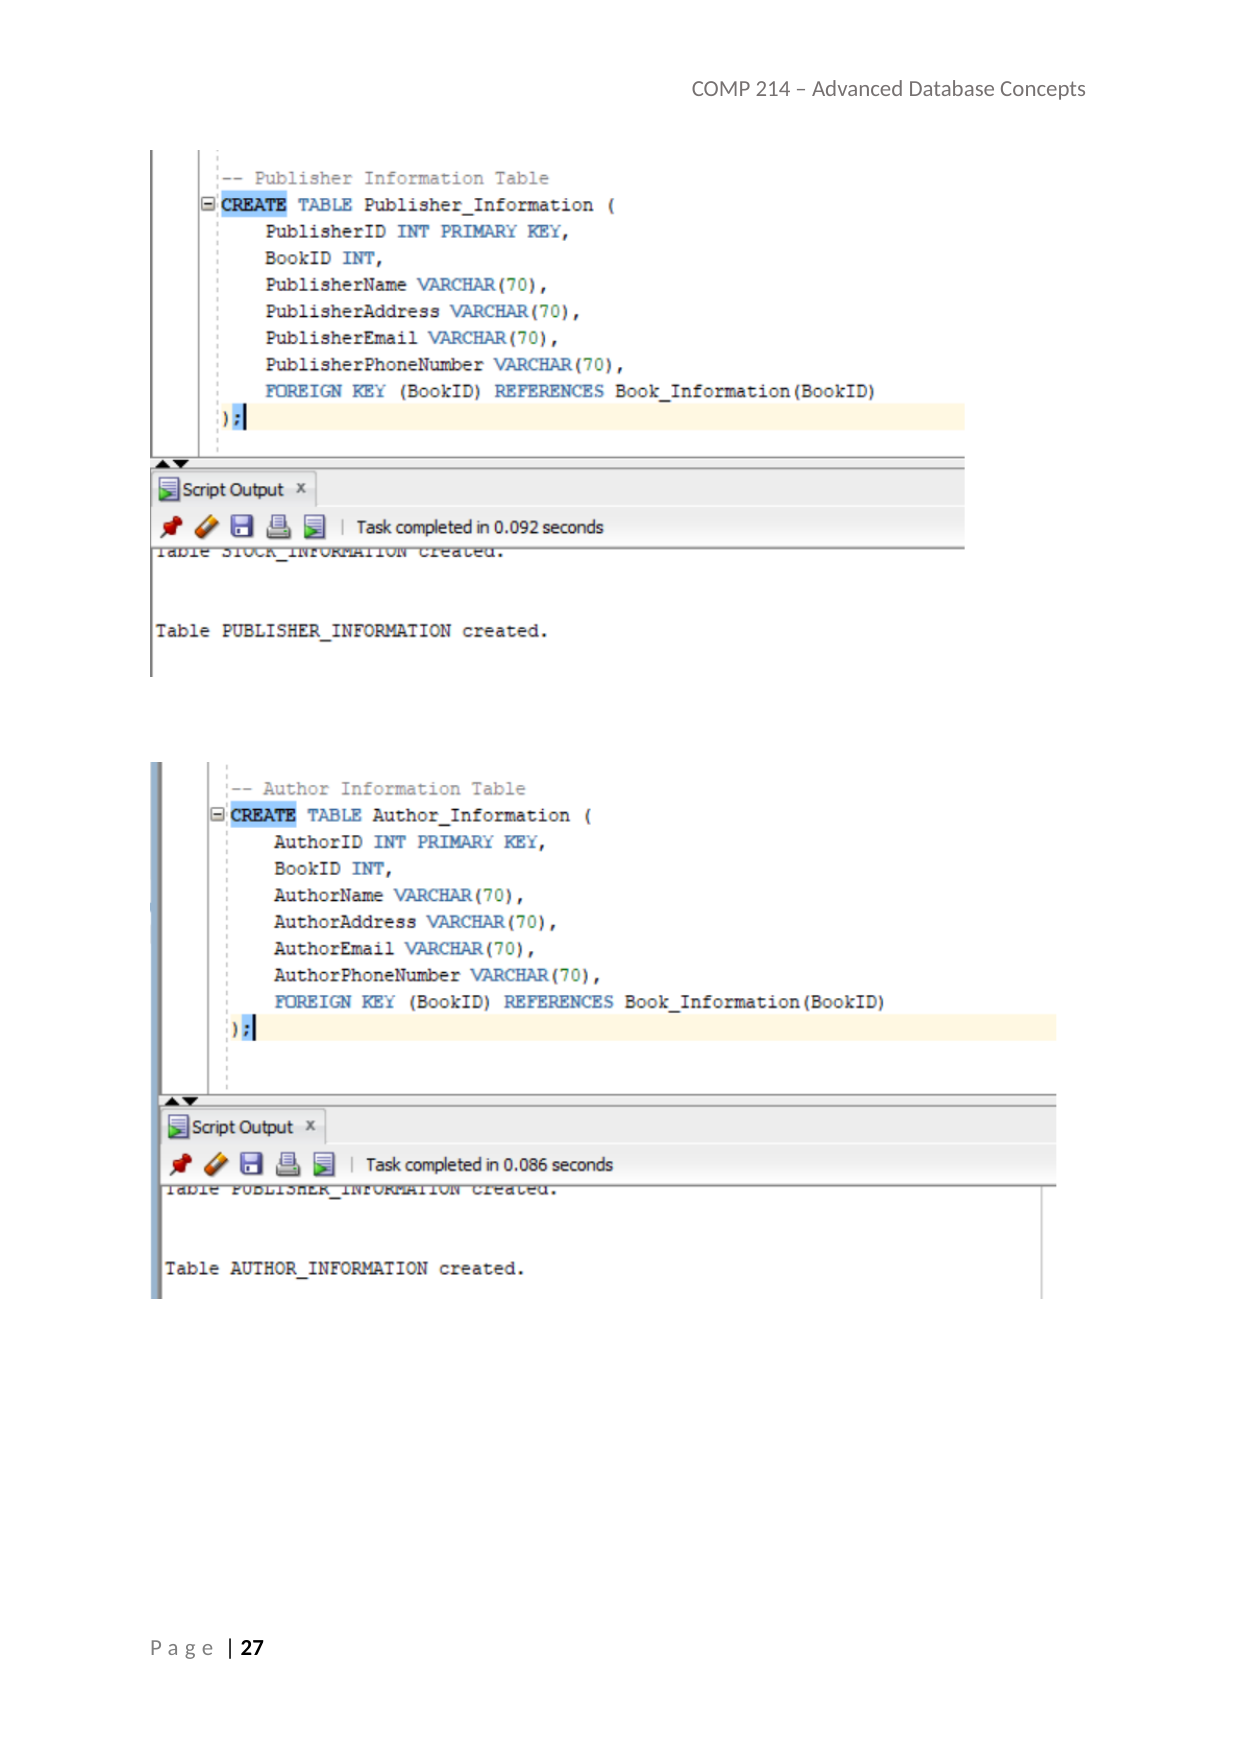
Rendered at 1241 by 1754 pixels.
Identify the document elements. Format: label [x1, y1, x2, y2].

picture [150, 762, 1057, 1299]
picture [150, 150, 965, 677]
